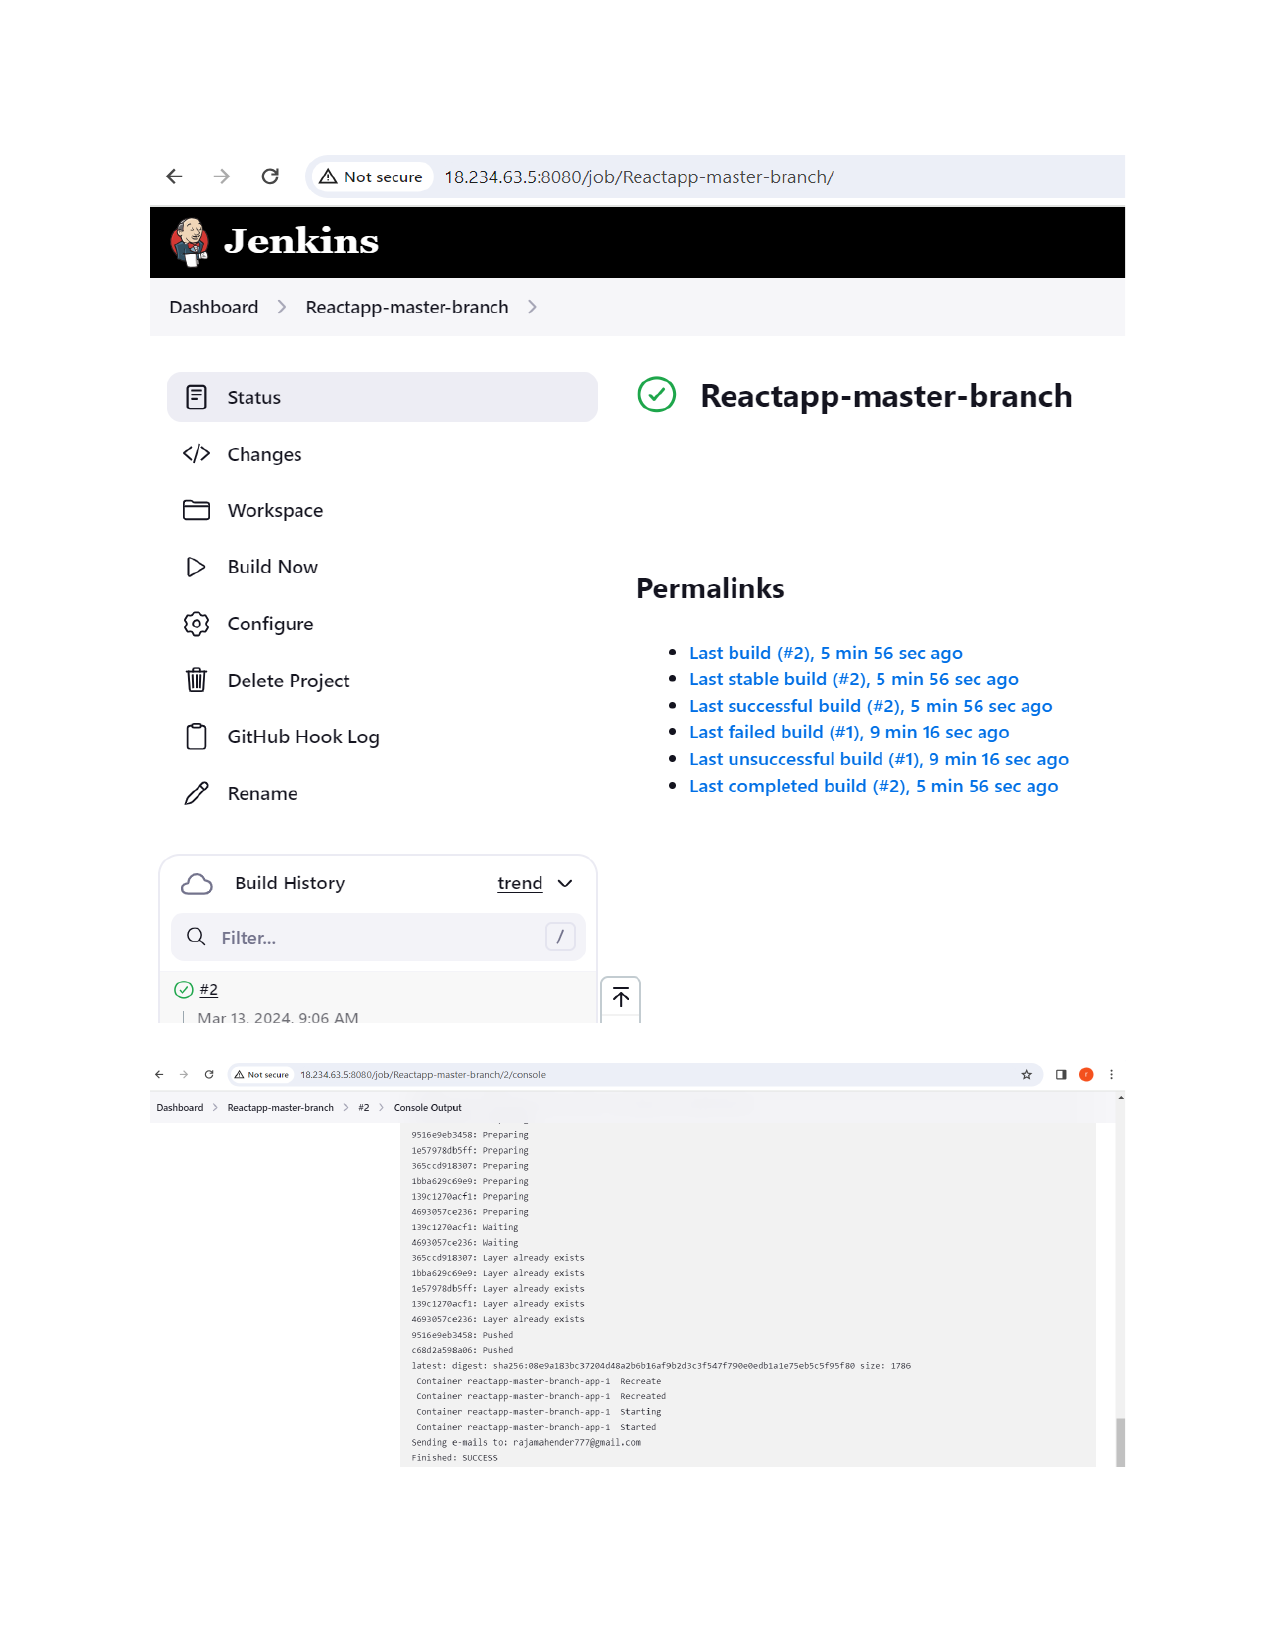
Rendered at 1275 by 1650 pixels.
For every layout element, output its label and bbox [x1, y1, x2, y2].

picture [150, 1060, 1125, 1467]
picture [150, 150, 1125, 1023]
